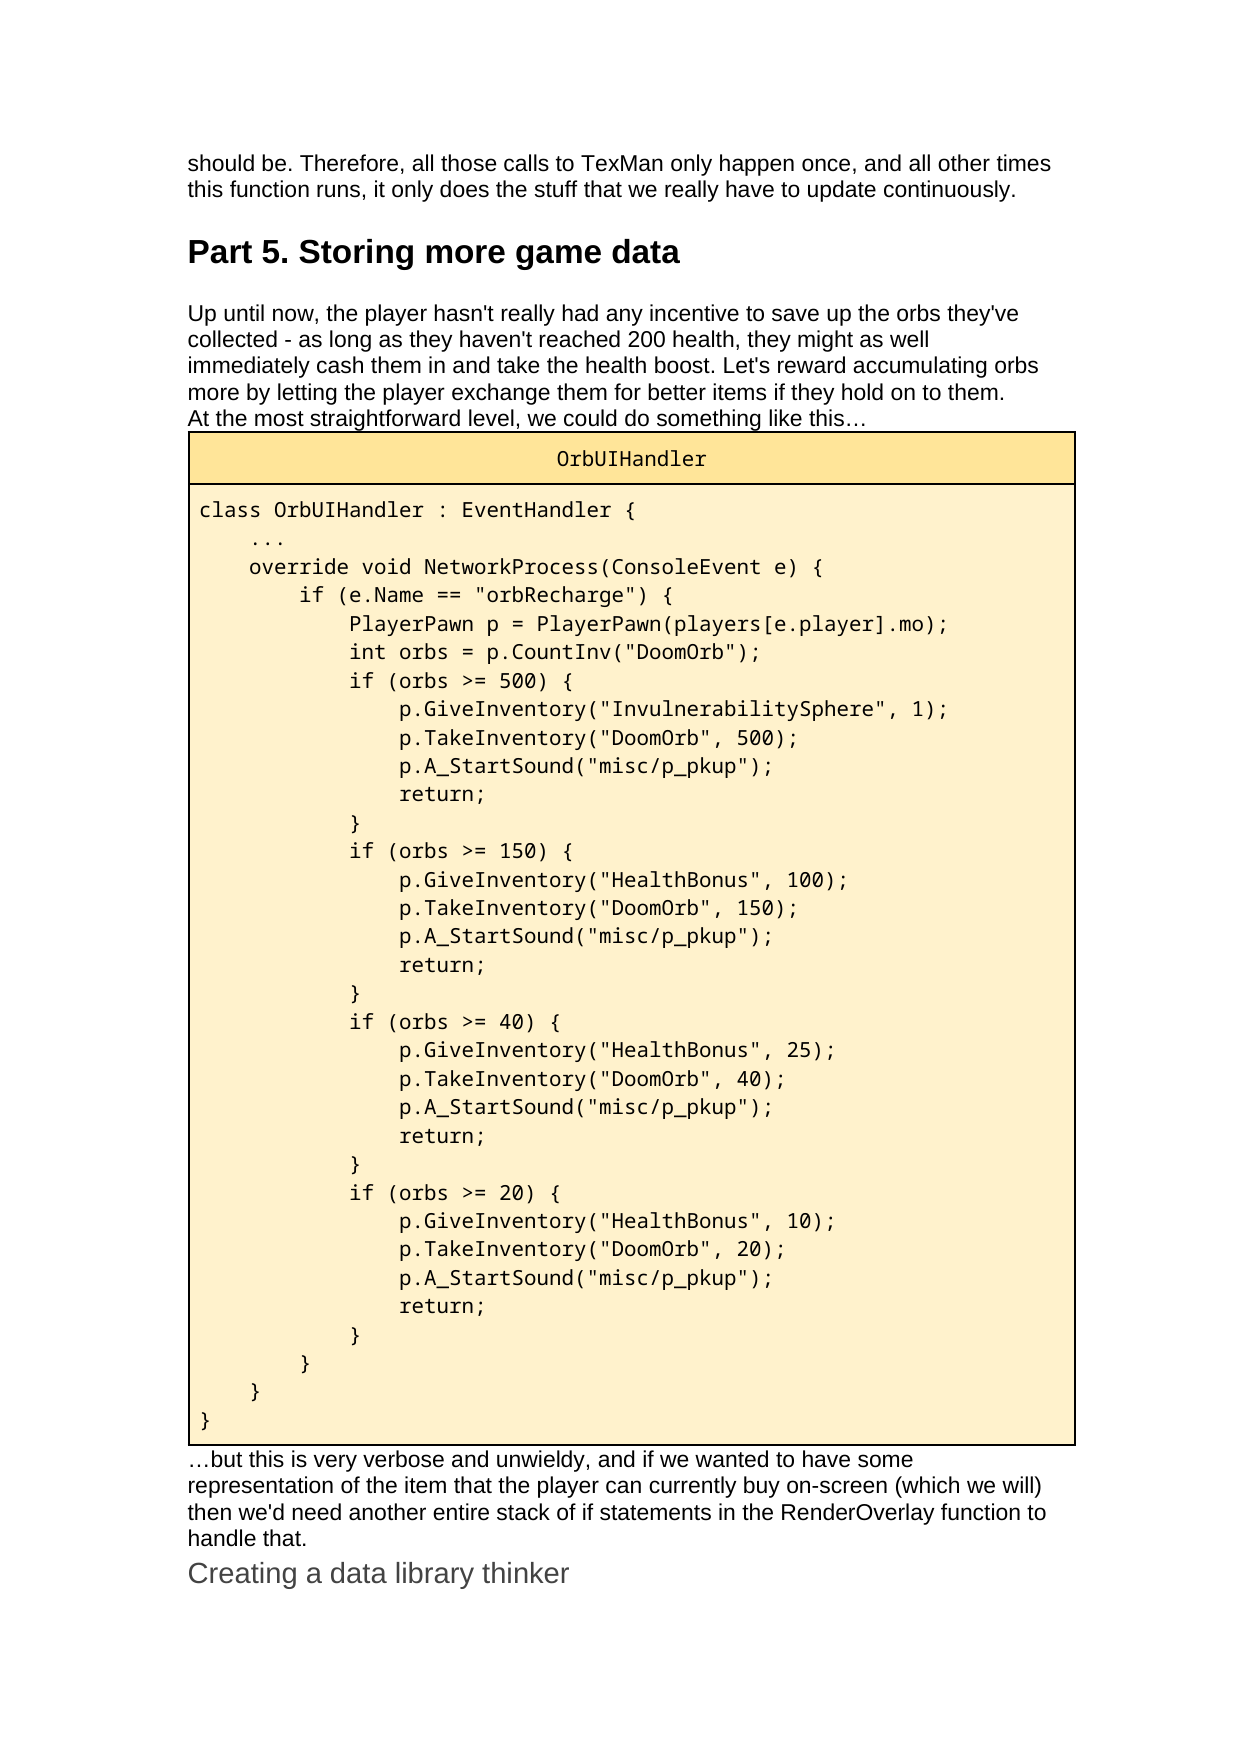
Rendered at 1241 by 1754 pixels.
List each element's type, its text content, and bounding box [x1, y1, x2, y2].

table_header OrbUIHandler [190, 433, 1074, 483]
text At the most straightforward level, we could do something like this… [187, 405, 1053, 431]
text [187, 150, 1053, 203]
text …but this is very verbose and unwieldy, and if we wanted to have some representation of the item that the player can currently buy on-screen (which we will) then we'd need another entire stack of if statements in the RenderOverlay function to handle that. [187, 1446, 1053, 1551]
text Up until now, the player hasn't really had any incentive to save up the orbs they've collected - as long as they haven't reached 200 health, they might as well immediately cash them in and take the health boost. Let's reward accumulating orbs more by letting the player exchange them for better items if they hold on to them. [187, 299, 1053, 405]
subtitle Part 5. Storing more game data [187, 232, 1053, 270]
table_cell class OrbUIHandler : EventHandler { ... override void NetworkProcess(ConsoleEvent e) { if (e.Name == "orbRecharge") { PlayerPawn p = PlayerPawn(players[e.player].mo); int orbs = p.CountInv("DoomOrb"); if (orbs >= 500) { p.GiveInventory("InvulnerabilitySphere", 1); p.TakeInventory("DoomOrb", 500); p.A_StartSound("misc/p_pkup"); return; } if (orbs >= 150) { p.GiveInventory("HealthBonus", 100); p.TakeInventory("DoomOrb", 150); p.A_StartSound("misc/p_pkup"); return; } if (orbs >= 40) { p.GiveInventory("HealthBonus", 25); p.TakeInventory("DoomOrb", 40); p.A_StartSound("misc/p_pkup"); return; } if (orbs >= 20) { p.GiveInventory("HealthBonus", 10); p.TakeInventory("DoomOrb", 20); p.A_StartSound("misc/p_pkup"); return; } } } } [190, 485, 1074, 1444]
subtitle Creating a data library thinker [187, 1556, 1053, 1589]
